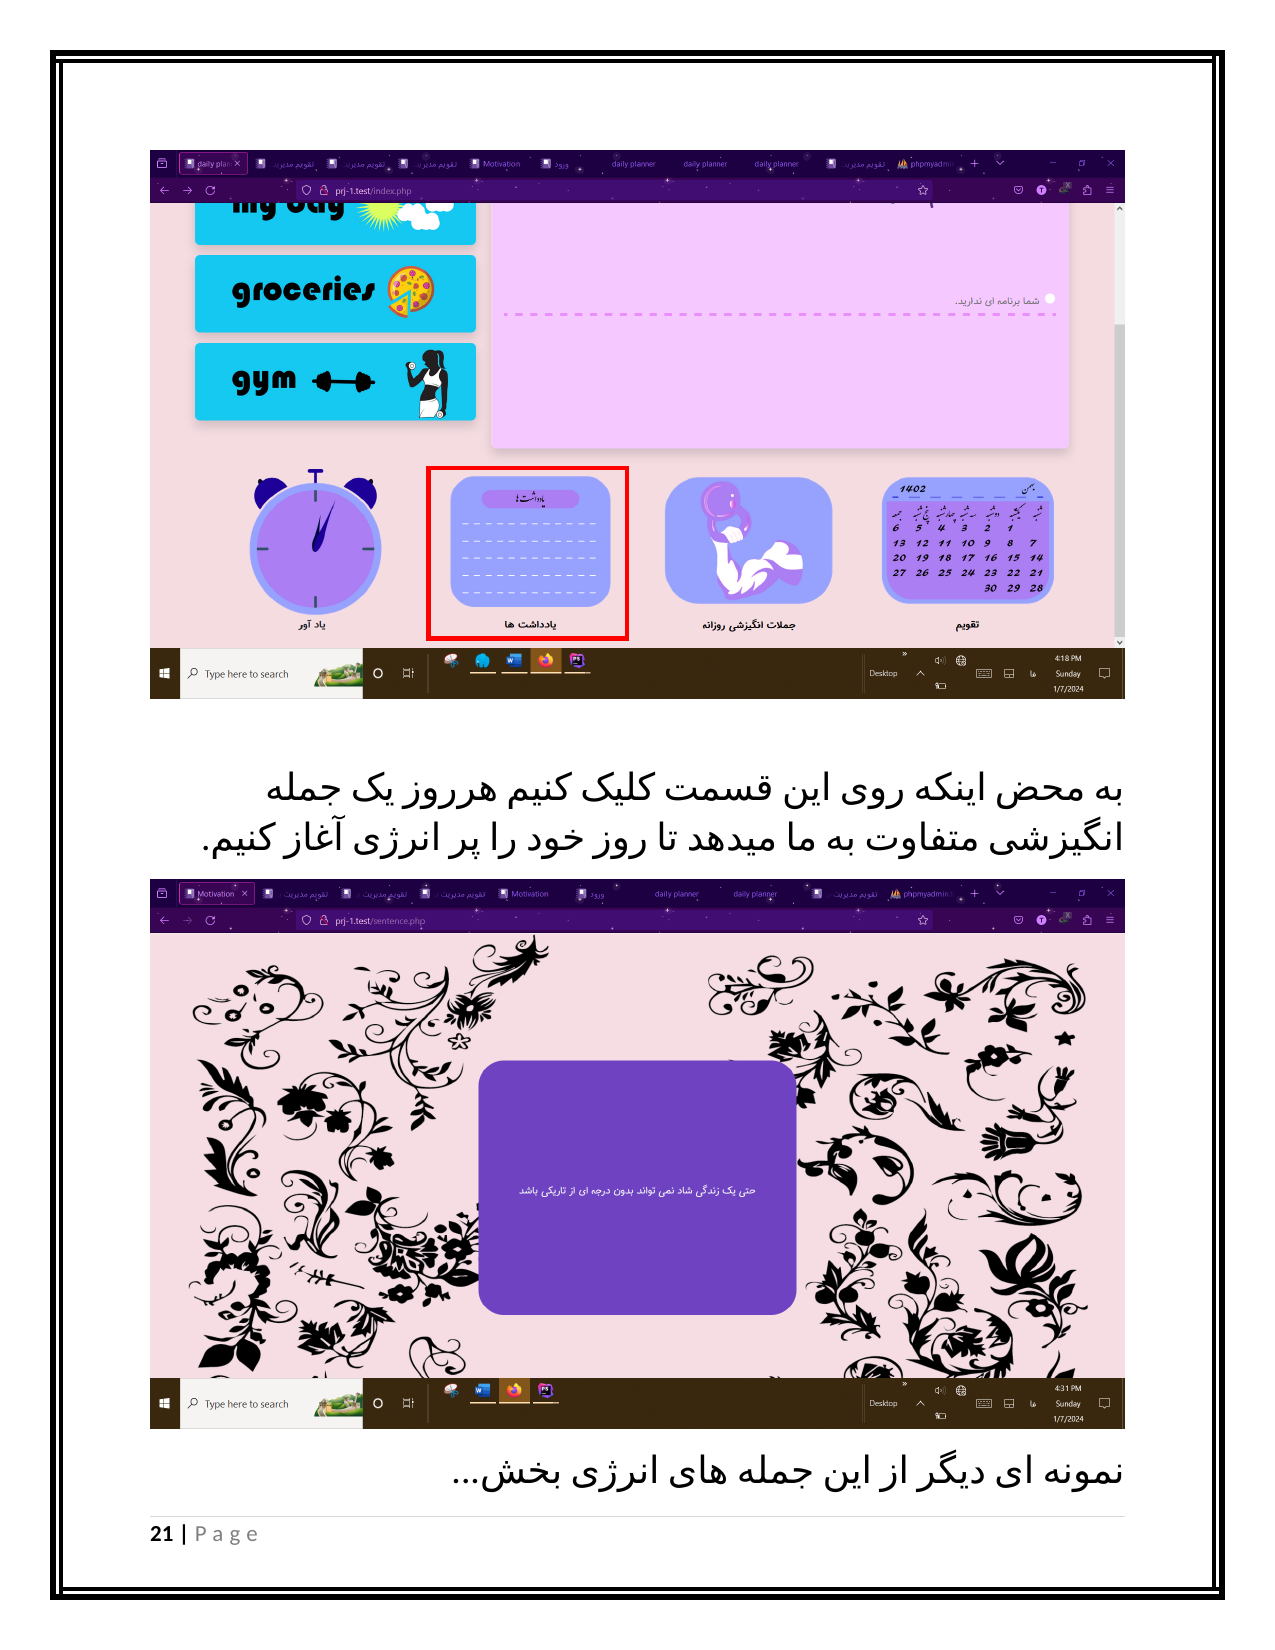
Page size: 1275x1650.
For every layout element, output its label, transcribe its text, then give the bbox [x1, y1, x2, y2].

picture [150, 150, 1125, 699]
text به محض اینکه روی این قسمت کلیک کنیم هرروز یک جمله انگیزشی متفاوت به ما میدهد تا روز خود را پر انرژی آغاز کنیم. [150, 764, 1125, 859]
picture [150, 879, 1125, 1429]
text نمونه ای دیگر از این جمله های انرژی بخش... [150, 1447, 1125, 1493]
